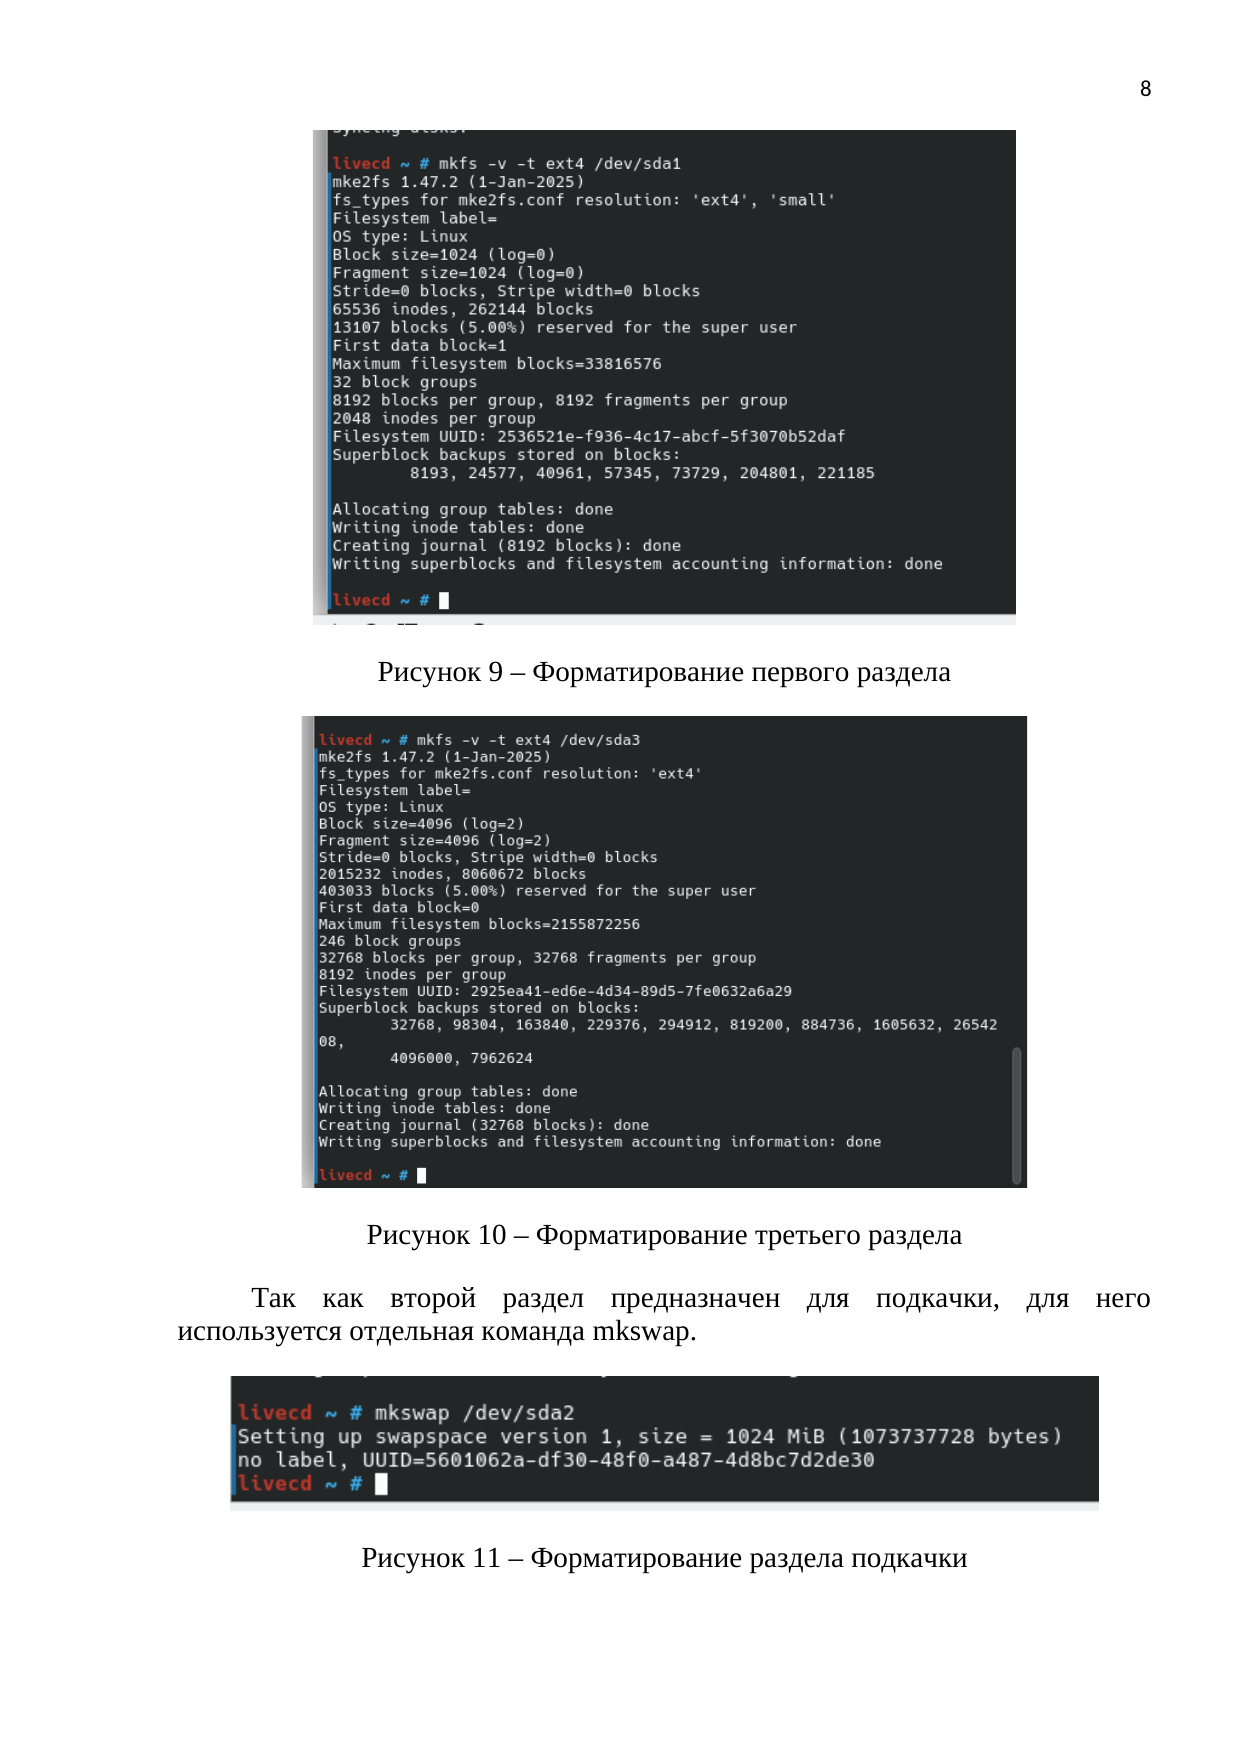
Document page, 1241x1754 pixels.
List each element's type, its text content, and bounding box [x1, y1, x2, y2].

picture [301, 716, 1028, 1188]
text Рисунок 10 – Форматирование третьего раздела [177, 1217, 1152, 1251]
picture [312, 130, 1016, 625]
text Рисунок 9 – Форматирование первого раздела [177, 654, 1152, 688]
picture [230, 1376, 1099, 1511]
text Так как второй раздел предназначен для подкачки, для него используется отдельная команда mkswap. [177, 1280, 1152, 1347]
text Рисунок 11 – Форматирование раздела подкачки [177, 1540, 1152, 1573]
